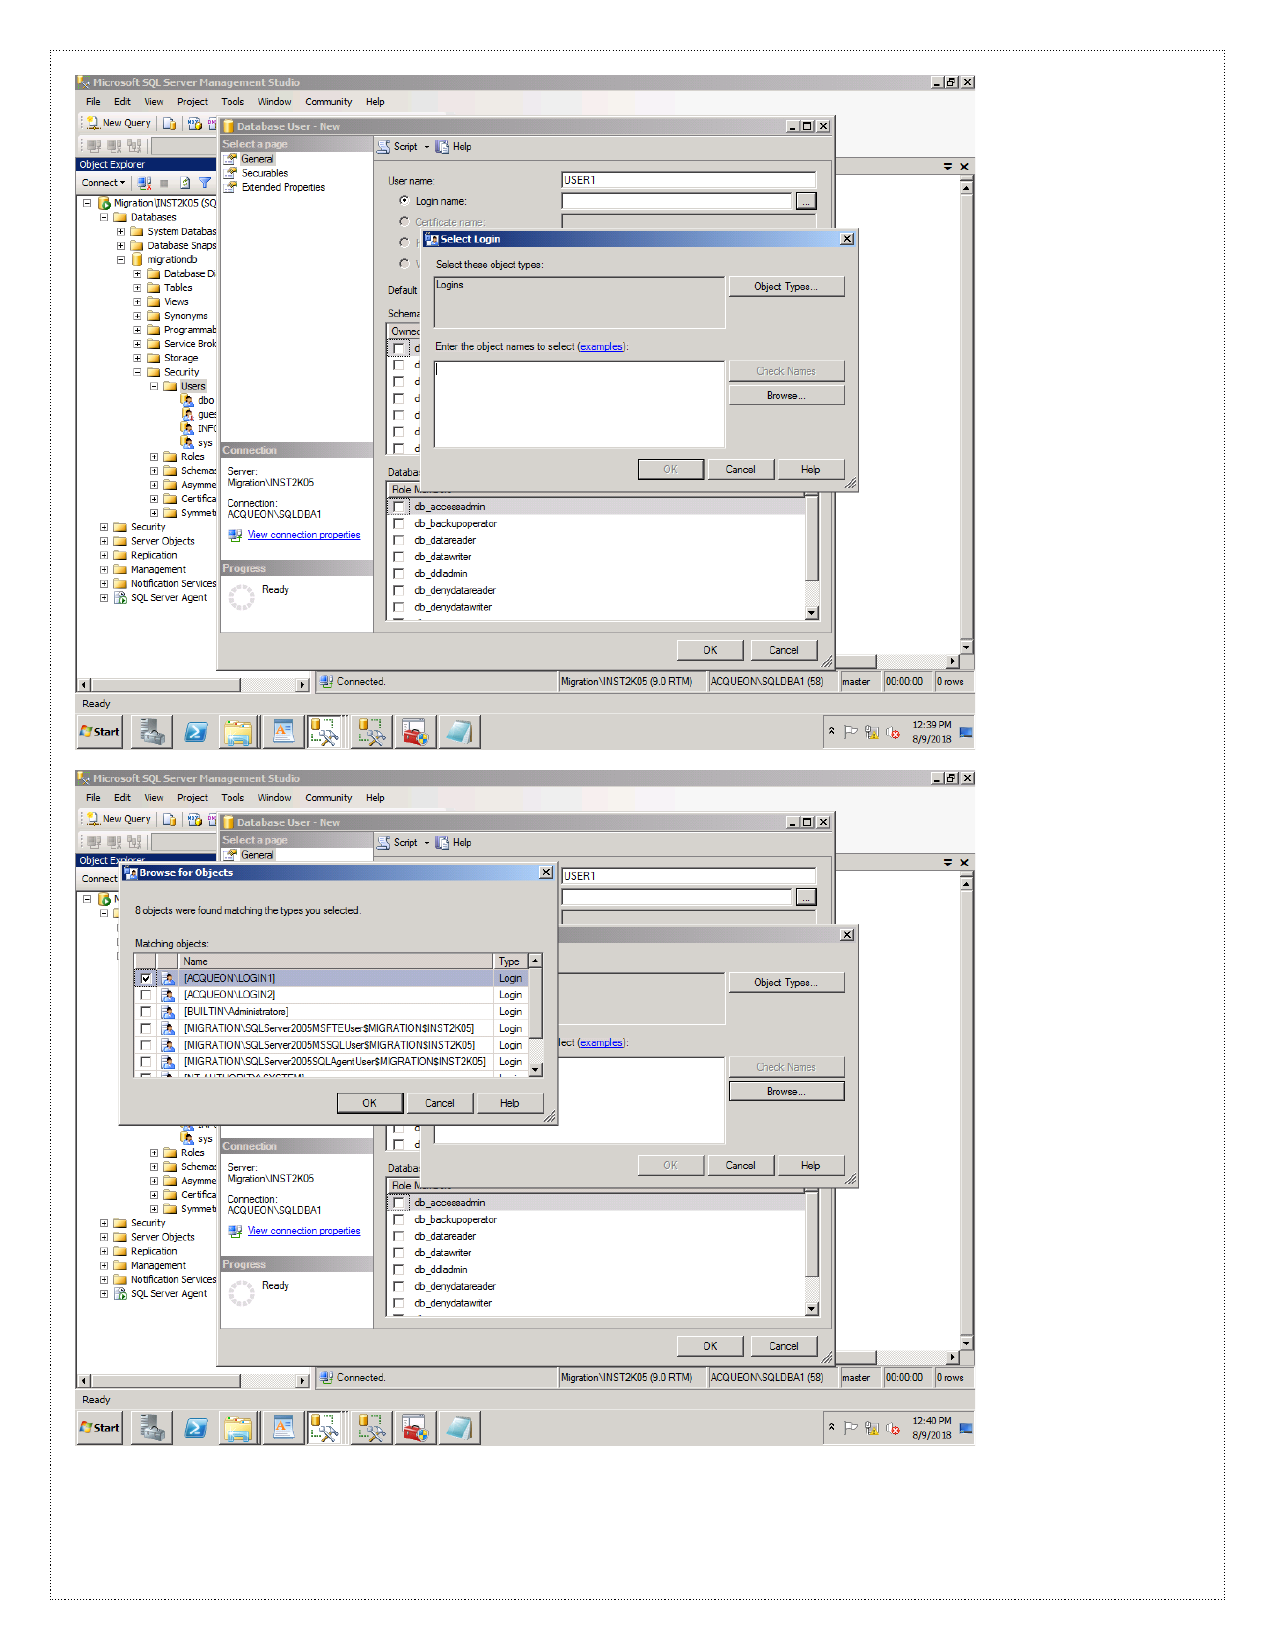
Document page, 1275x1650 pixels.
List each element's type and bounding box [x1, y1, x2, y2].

picture [75, 75, 976, 750]
picture [75, 770, 976, 1446]
